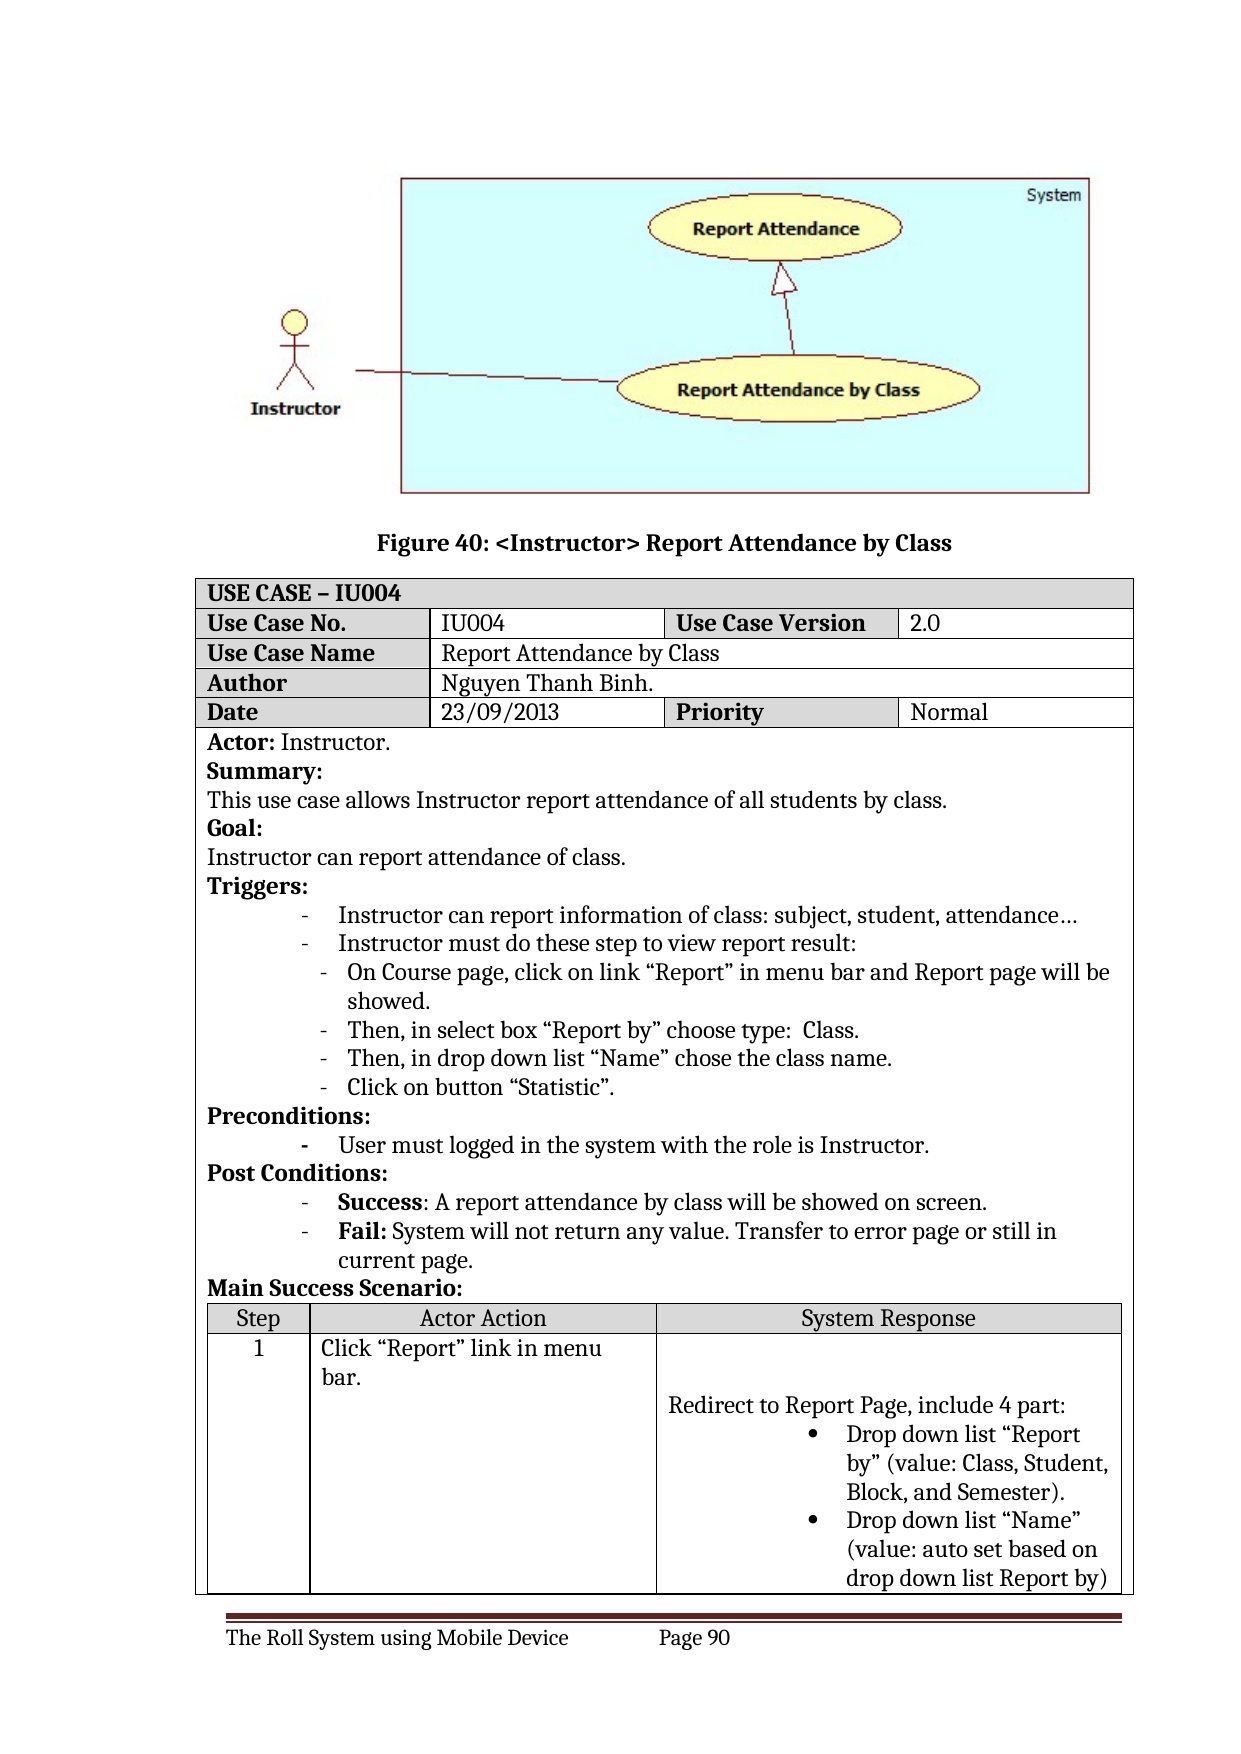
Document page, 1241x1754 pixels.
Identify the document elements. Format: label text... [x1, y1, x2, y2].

table_cell Nguyen Thanh Binh. [431, 669, 1133, 697]
table_cell 23/09/2013 [431, 698, 664, 727]
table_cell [196, 728, 1133, 1594]
table_cell 2.0 [899, 609, 1133, 638]
table_cell Normal [899, 698, 1133, 727]
table_cell Use Case No. [196, 609, 429, 638]
table_cell Author [196, 669, 429, 697]
table_cell Use Case Name [196, 639, 429, 667]
table_cell IU004 [431, 609, 664, 638]
text Figure 40: <Instructor> Report Attendance by Class [207, 528, 1122, 557]
table_cell Priority [665, 698, 898, 727]
table_cell Date [196, 698, 429, 727]
table_cell Use Case Version [665, 609, 898, 638]
picture [206, 147, 1121, 525]
table_header USE CASE – IU004 [196, 579, 1133, 608]
table_cell Report Attendance by Class [431, 639, 1133, 667]
